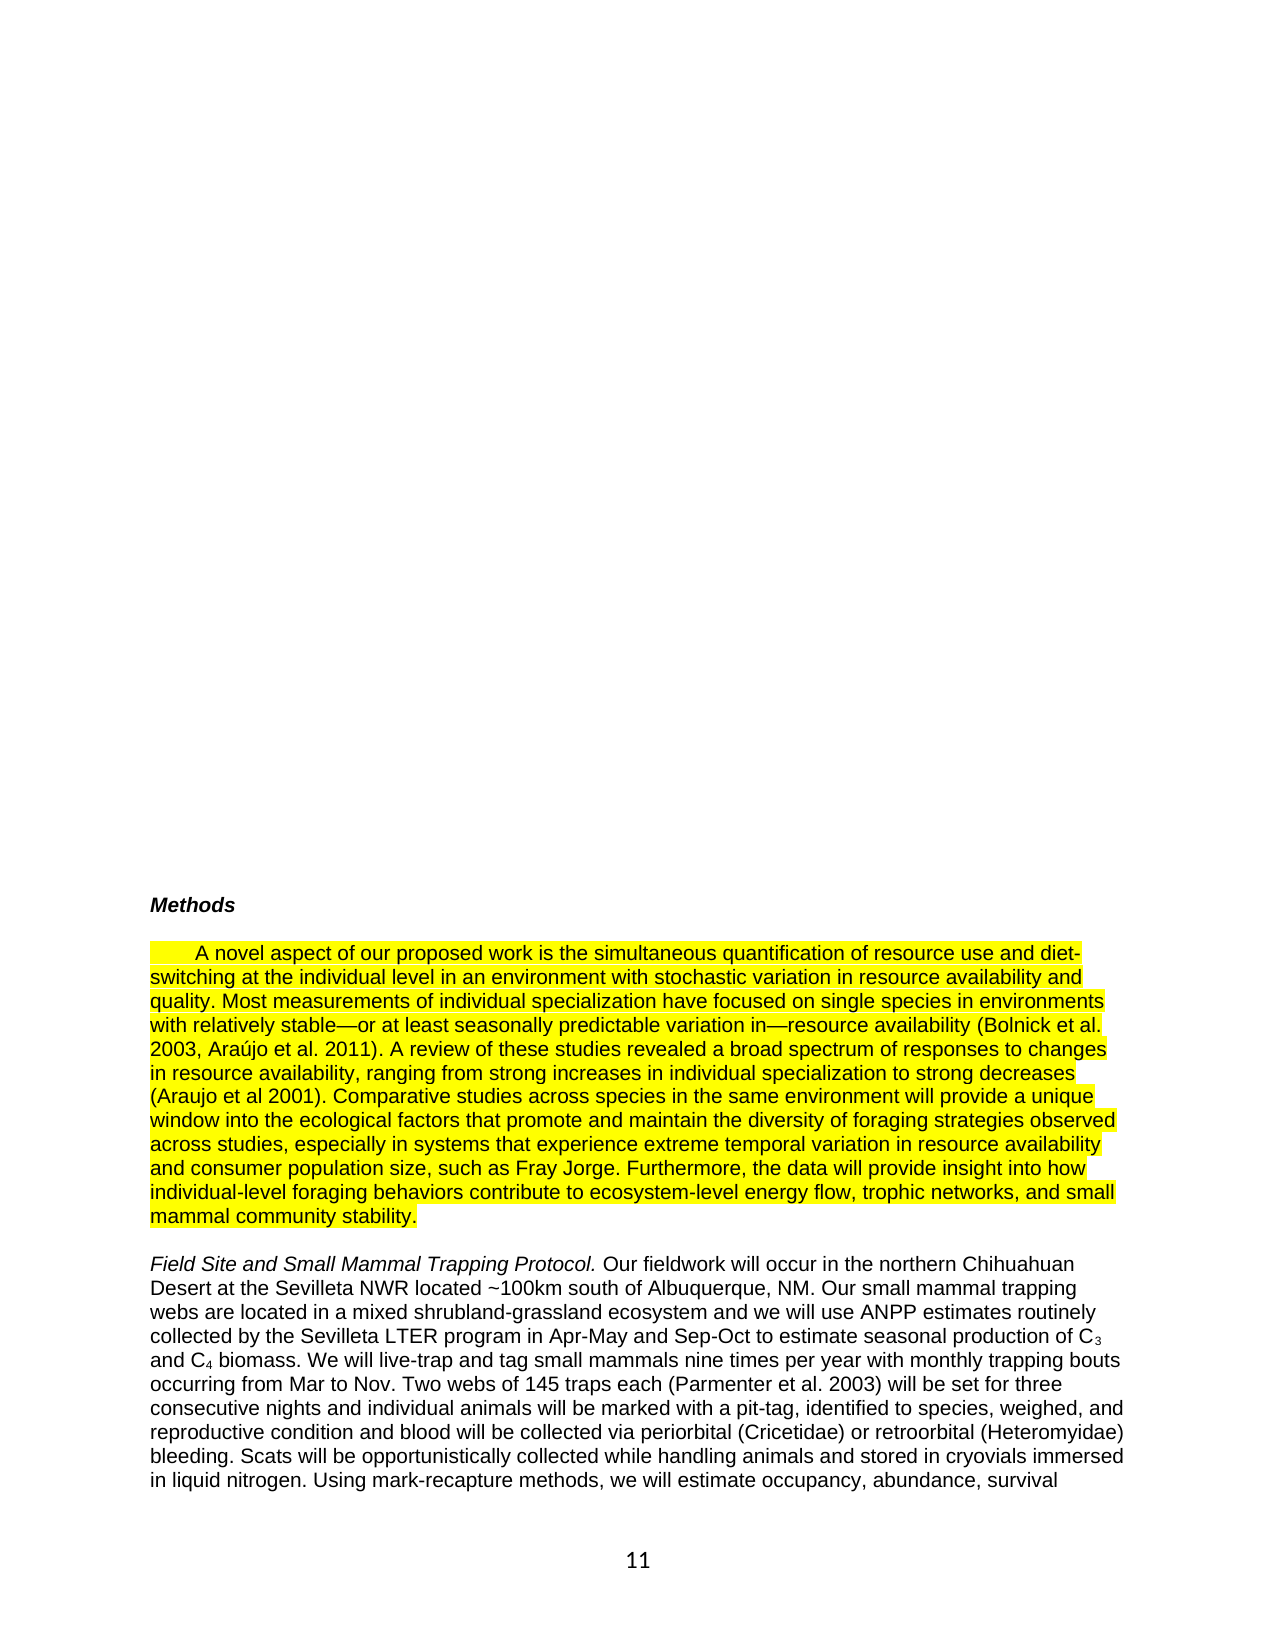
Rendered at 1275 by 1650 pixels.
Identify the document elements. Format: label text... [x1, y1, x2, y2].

text A novel aspect of our proposed work is the simultaneous quantification of resource use and diet-switching at the individual level in an environment with stochastic variation in resource availability and quality. Most measurements of individual specialization have focused on single species in environments with relatively stable—or at least seasonally predictable variation in—resource availability (Bolnick et al. 2003, Araújo et al. 2011). A review of these studies revealed a broad spectrum of responses to changes in resource availability, ranging from strong increases in individual specialization to strong decreases (Araujo et al 2001). Comparative studies across species in the same environment will provide a unique window into the ecological factors that promote and maintain the diversity of foraging strategies observed across studies, especially in systems that experience extreme temporal variation in resource availability and consumer population size, such as Fray Jorge. Furthermore, the data will provide insight into how individual-level foraging behaviors contribute to ecosystem-level energy flow, trophic networks, and small mammal community stability. [150, 941, 1125, 1228]
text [150, 1252, 1125, 1492]
text Methods [150, 893, 1125, 917]
